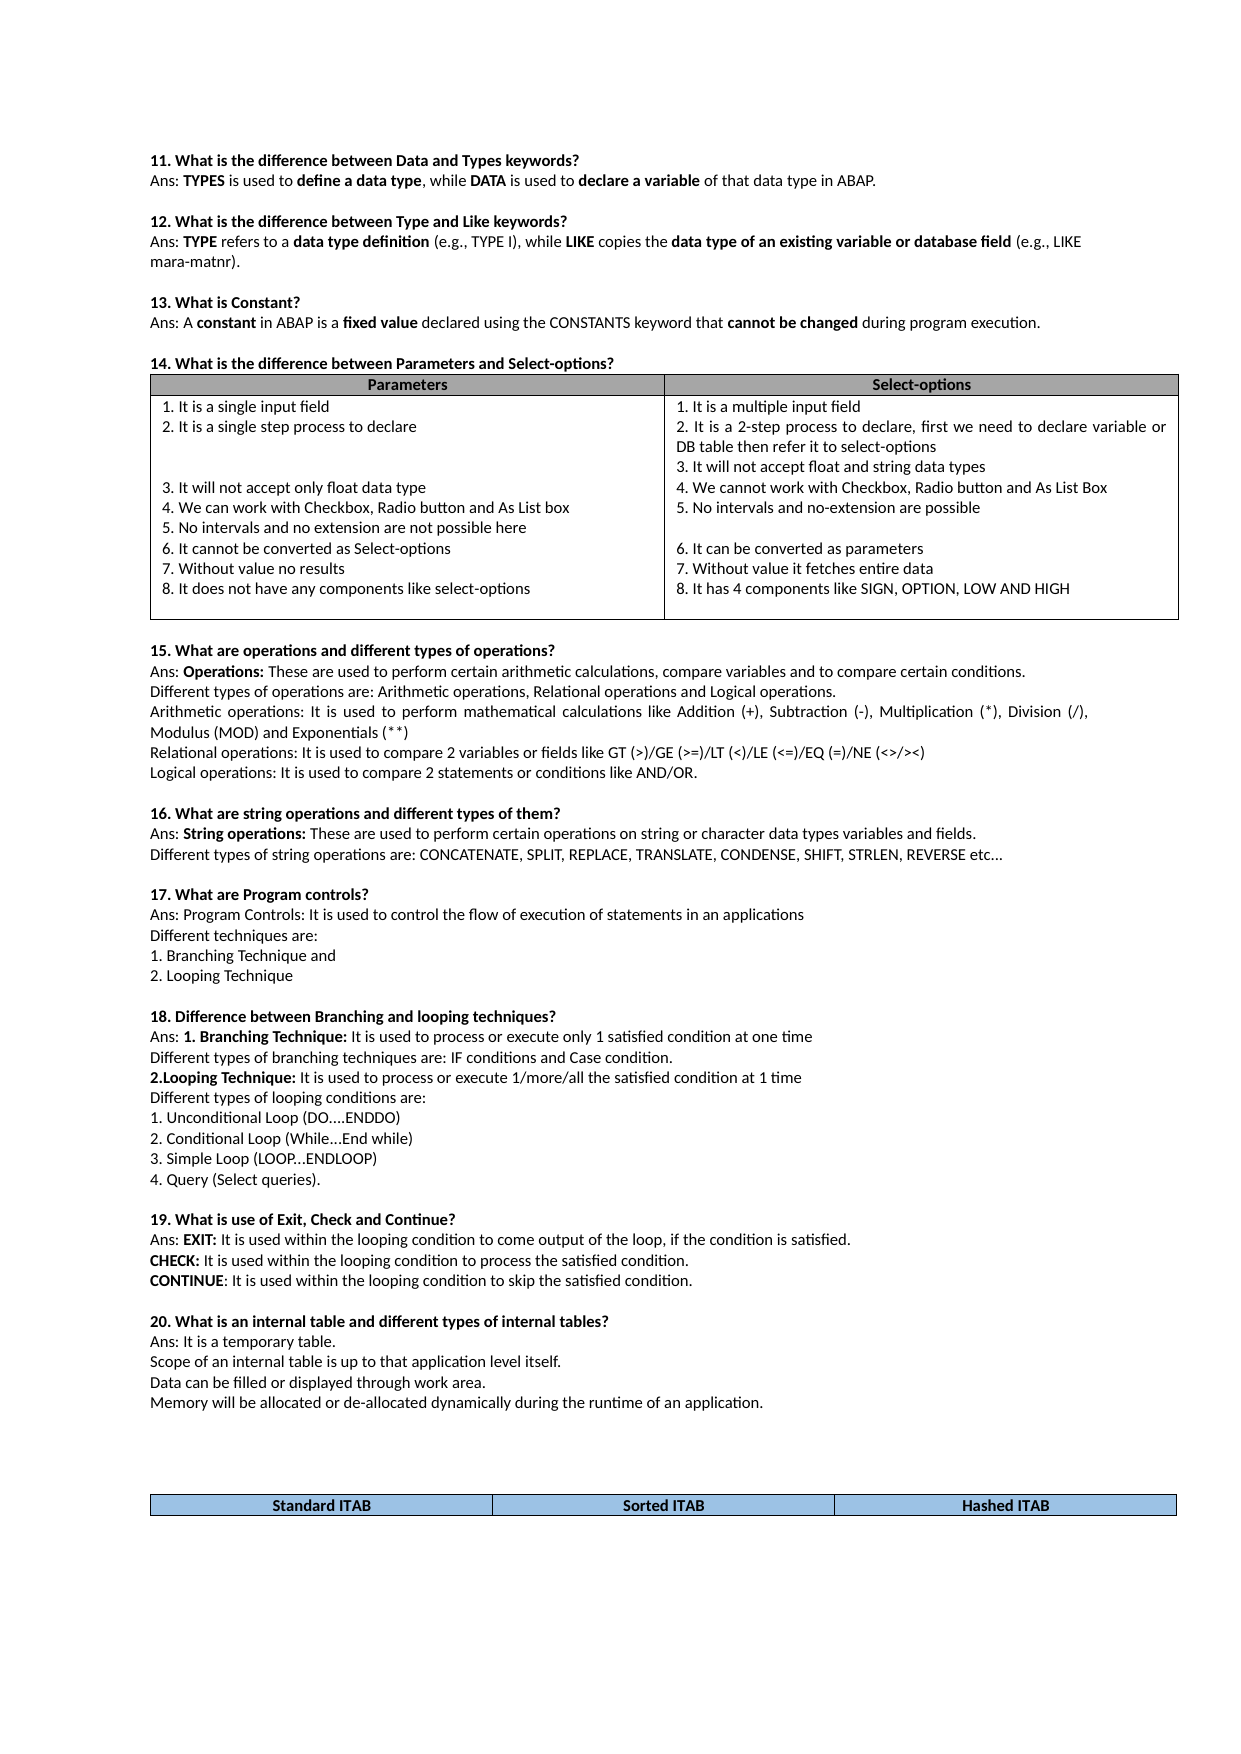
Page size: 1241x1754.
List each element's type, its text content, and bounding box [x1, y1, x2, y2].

text Ans: 1. Branching Technique: It is used to process or execute only 1 satisfied condition at one time [150, 1027, 1090, 1047]
text Ans: TYPE refers to a data type definition (e.g., TYPE I), while LIKE copies the data type of an existing variable or database field (e.g., LIKE mara-matnr). [150, 231, 1090, 272]
text Ans: TYPES is used to define a data type, while DATA is used to declare a variable of that data type in ABAP. [150, 170, 1090, 191]
text Ans: It is a temporary table. [150, 1331, 1090, 1352]
text 20. What is an internal table and different types of internal tables? [150, 1311, 1090, 1331]
text 11. What is the difference between Data and Types keywords? [150, 150, 1090, 170]
text Different types of operations are: Arithmetic operations, Relational operations and Logical operations. [150, 681, 1090, 702]
text 4. Query (Select queries). [150, 1169, 1090, 1189]
text Ans: Program Controls: It is used to control the flow of execution of statements in an applications [150, 905, 1090, 925]
text Memory will be allocated or de-allocated dynamically during the runtime of an application. [150, 1392, 1090, 1412]
text 13. What is Constant? [150, 292, 1090, 312]
text 2.Looping Technique: It is used to process or execute 1/more/all the satisfied condition at 1 time [150, 1067, 1090, 1087]
text CONTINUE: It is used within the looping condition to skip the satisfied condition. [150, 1270, 1090, 1291]
table_header Sorted ITAB [493, 1495, 834, 1515]
table_header Standard ITAB [151, 1495, 492, 1515]
text Ans: String operations: These are used to perform certain operations on string or character data types variables and fields. [150, 823, 1090, 844]
text 17. What are Program controls? [150, 884, 1090, 905]
text Ans: A constant in ABAP is a fixed value declared using the CONSTANTS keyword that cannot be changed during program execution. [150, 312, 1090, 333]
text 14. What is the difference between Parameters and Select-options? [150, 353, 1090, 373]
table_header Parameters [151, 375, 664, 395]
text Data can be filled or displayed through work area. [150, 1372, 1090, 1392]
text Relational operations: It is used to compare 2 variables or fields like GT (>)/GE (>=)/LT (<)/LE (<=)/EQ (=)/NE (<>/><) [150, 742, 1090, 762]
text Scope of an internal table is up to that application level itself. [150, 1352, 1090, 1372]
text 2. Conditional Loop (While...End while) [150, 1128, 1090, 1148]
text Logical operations: It is used to compare 2 statements or conditions like AND/OR. [150, 762, 1090, 783]
text Different techniques are: [150, 925, 1090, 945]
text 18. Difference between Branching and looping techniques? [150, 1006, 1090, 1027]
text Arithmetic operations: It is used to perform mathematical calculations like Addition (+), Subtraction (-), Multiplication (*), Division (/), Modulus (MOD) and Exponentials (**) [150, 702, 1090, 742]
text 15. What are operations and different types of operations? [150, 641, 1090, 661]
text 1. Unconditional Loop (DO....ENDDO) [150, 1108, 1090, 1128]
text Ans: Operations: These are used to perform certain arithmetic calculations, compare variables and to compare certain conditions. [150, 661, 1090, 681]
text Different types of branching techniques are: IF conditions and Case condition. [150, 1047, 1090, 1067]
text 16. What are string operations and different types of them? [150, 803, 1090, 823]
table_cell 1. It is a single input field 2. It is a single step process to declare 3. It will not accept only float data type 4. We can work with Checkbox, Radio button and As List box 5. No intervals and no extension are not possible here 6. It cannot be converted as Select-options 7. Without value no results 8. It does not have any components like select-options [151, 396, 664, 619]
text Ans: EXIT: It is used within the looping condition to come output of the loop, if the condition is satisfied. [150, 1230, 1090, 1250]
text Different types of looping conditions are: [150, 1087, 1090, 1108]
text 19. What is use of Exit, Check and Continue? [150, 1209, 1090, 1230]
text CHECK: It is used within the looping condition to process the satisfied condition. [150, 1250, 1090, 1270]
table_header Select-options [665, 375, 1178, 395]
text 2. Looping Technique [150, 966, 1090, 986]
text Different types of string operations are: CONCATENATE, SPLIT, REPLACE, TRANSLATE, CONDENSE, SHIFT, STRLEN, REVERSE etc... [150, 844, 1090, 864]
text 12. What is the difference between Type and Like keywords? [150, 211, 1090, 231]
text 3. Simple Loop (LOOP...ENDLOOP) [150, 1148, 1090, 1169]
table_header Hashed ITAB [835, 1495, 1176, 1515]
text 1. Branching Technique and [150, 945, 1090, 966]
table_cell 1. It is a multiple input field 2. It is a 2-step process to declare, first we need to declare variable or DB table then refer it to select-options 3. It will not accept float and string data types 4. We cannot work with Checkbox, Radio button and As List Box 5. No intervals and no-extension are possible 6. It can be converted as parameters 7. Without value it fetches entire data 8. It has 4 components like SIGN, OPTION, LOW AND HIGH [665, 396, 1178, 619]
